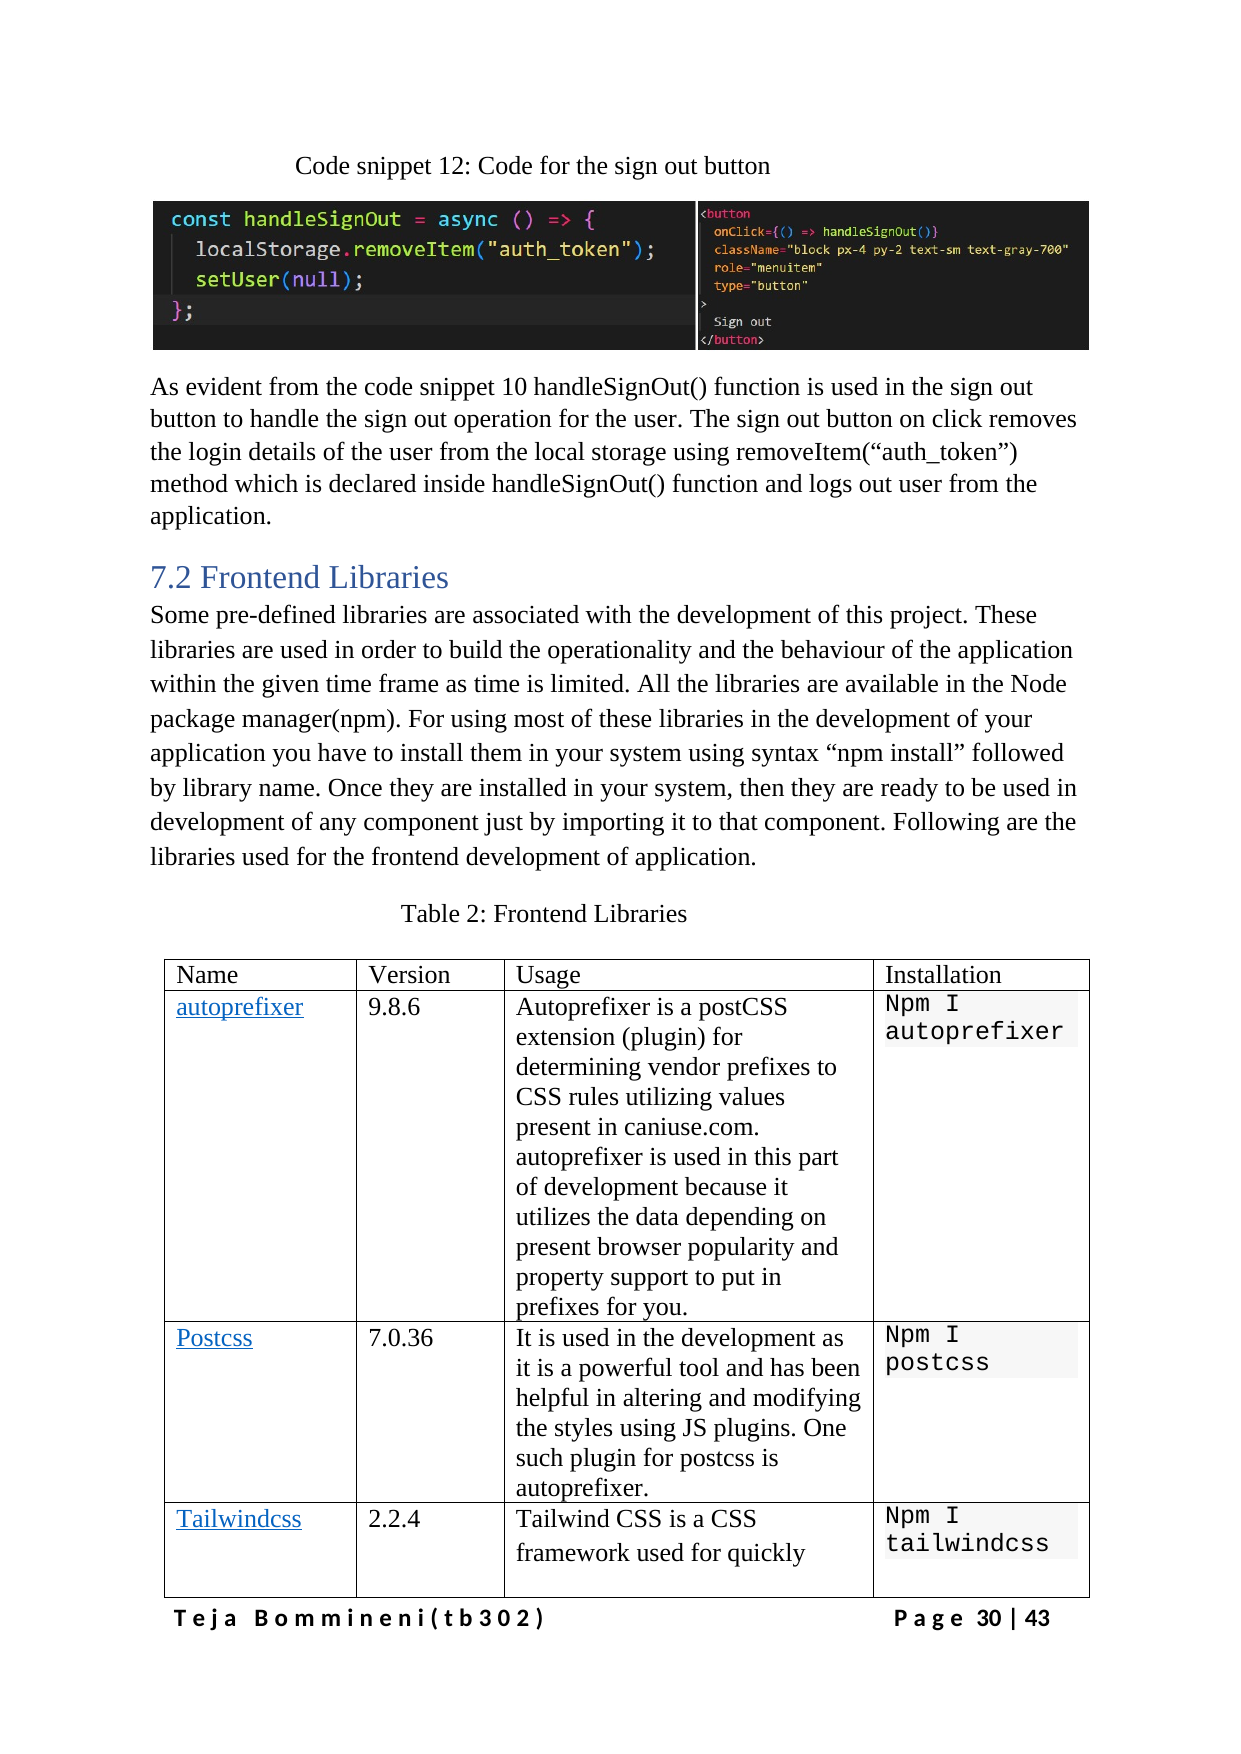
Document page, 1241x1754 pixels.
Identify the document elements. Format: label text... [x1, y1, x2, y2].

table_cell autoprefixer [165, 991, 356, 1321]
table_cell Npm I postcss [874, 1322, 1089, 1502]
text As evident from the code snippet 10 handleSignOut() function is used in the sign out button to handle the sign out operation for the user. The sign out button on click removes the login details of the user from the local storage using removeItem(“auth_token”) method which is declared inside handleSignOut() function and logs out user from the application. [150, 371, 1090, 530]
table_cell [505, 1503, 873, 1597]
text within the given time frame as time is limited. All the libraries are available in the Node [150, 668, 1090, 698]
text package manager(npm). For using most of these libraries in the development of your application you have to install them in your system using syntax “npm install” followed by library name. Once they are installed in your system, then they are ready to be used in development of any component just by importing it to that component. Following are the [150, 703, 1090, 836]
table_cell Npm I tailwindcss [874, 1503, 1089, 1597]
table_header Usage [505, 960, 873, 989]
text Table 2: Frontend Libraries [225, 898, 1090, 928]
table_header Version [357, 960, 504, 989]
table_cell 7.0.36 [357, 1322, 504, 1502]
table_cell Tailwindcss [165, 1503, 356, 1597]
table_header Installation [874, 960, 1089, 989]
subtitle 7.2 Frontend Libraries [150, 558, 1090, 596]
text Code snippet 12: Code for the sign out button [150, 150, 1090, 180]
table_cell 9.8.6 [357, 991, 504, 1321]
table_cell Postcss [165, 1322, 356, 1502]
table_cell Npm I autoprefixer [874, 991, 1089, 1321]
table_header Name [165, 960, 356, 989]
text Some pre-defined libraries are associated with the development of this project. These libraries are used in order to build the operationality and the behaviour of the application [150, 599, 1090, 664]
text libraries used for the frontend development of application. [150, 841, 1090, 871]
table_cell Autoprefixer is a postCSS extension (plugin) for determining vendor prefixes to CSS rules utilizing values present in caniuse.com. autoprefixer is used in this part of development because it utilizes the data depending on present browser popularity and property support to put in prefixes for you. [505, 991, 873, 1321]
table_cell It is used in the development as it is a powerful tool and has been helpful in altering and modifying the styles using JS plugins. One such plugin for postcss is autoprefixer. [505, 1322, 873, 1502]
table_cell 2.2.4 [357, 1503, 504, 1597]
picture [150, 199, 1091, 352]
